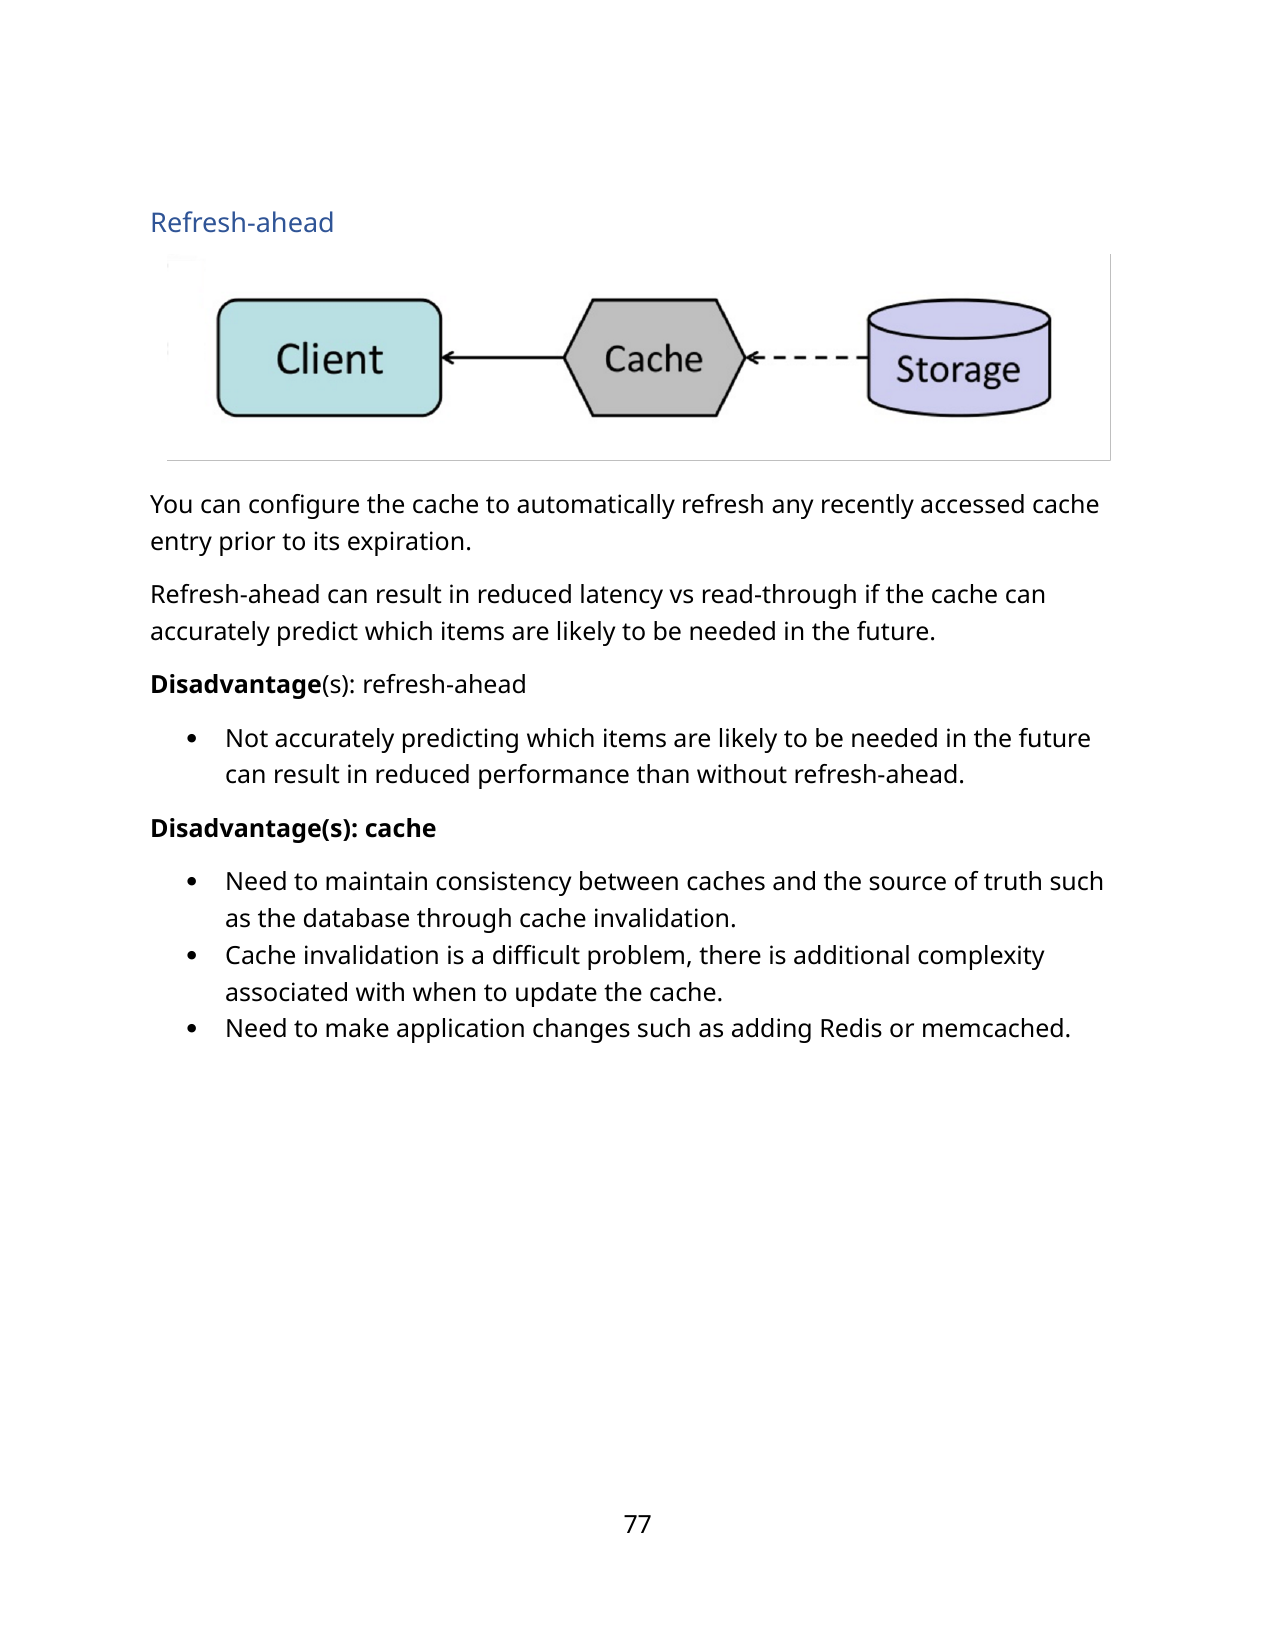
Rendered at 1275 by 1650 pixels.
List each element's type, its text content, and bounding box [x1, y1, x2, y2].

text Refresh-ahead can result in reduced latency vs read-through if the cache can accurately predict which items are likely to be needed in the future. [150, 577, 1125, 647]
list Need to maintain consistency between caches and the source of truth such as the database through cache invalidation. [187, 864, 1125, 935]
text Disadvantage(s): cache [150, 810, 1125, 844]
list Cache invalidation is a difficult problem, there is additional complexity associated with when to update the cache. [187, 937, 1125, 1008]
text Disadvantage(s): refresh-ahead [150, 667, 1125, 701]
text You can configure the cache to automatically refresh any recently accessed cache entry prior to its expiration. [150, 486, 1125, 557]
list Need to make application changes such as adding Redis or memcached. [187, 1011, 1125, 1045]
list Not accurately predicting which items are likely to be needed in the future can result in reduced performance than without refresh-ahead. [187, 720, 1125, 791]
picture [150, 243, 1125, 467]
subtitle Refresh-ahead [150, 203, 1125, 240]
